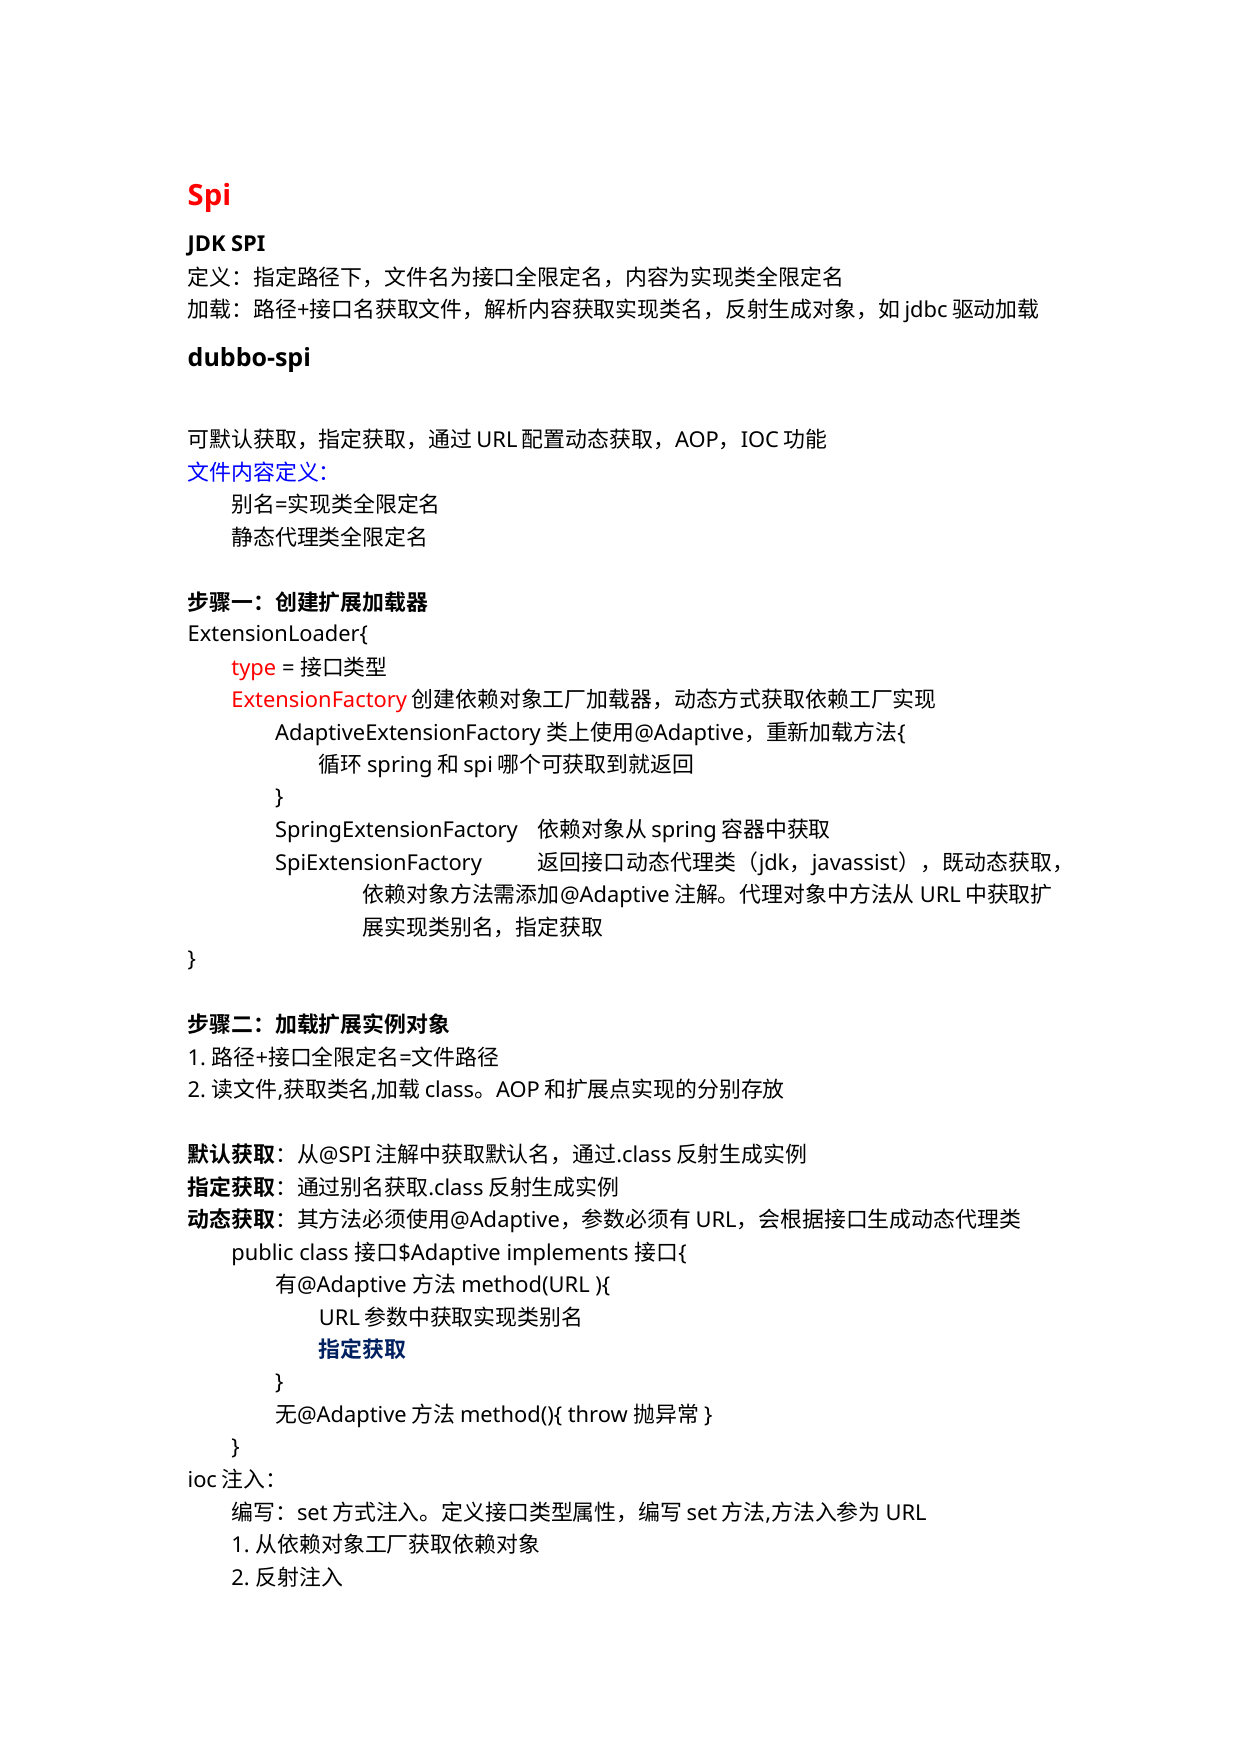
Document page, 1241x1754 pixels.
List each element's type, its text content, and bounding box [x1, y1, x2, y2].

text 有@Adaptive 方法 method(URL ){ [231, 1267, 1053, 1299]
text } [187, 1429, 1053, 1462]
text SpringExtensionFactory 依赖对象从spring容器中获取 [231, 812, 1053, 844]
text 可默认获取，指定获取，通过URL配置动态获取，AOP，IOC功能 [187, 422, 1053, 454]
text 无@Adaptive方法 method(){ throw 抛异常 } [231, 1397, 1053, 1429]
text 加载：路径+接口名获取文件，解析内容获取实现类名，反射生成对象，如jdbc驱动加载 [187, 292, 1053, 324]
text 步骤一：创建扩展加载器 [187, 584, 1053, 617]
text dubbo-spi [187, 324, 1053, 389]
text Spi [187, 162, 1053, 227]
text 别名=实现类全限定名 [187, 487, 1053, 519]
text AdaptiveExtensionFactory 类上使用@Adaptive，重新加载方法{ [231, 714, 1053, 747]
text SpiExtensionFactory 返回接口动态代理类（jdk，javassist），既动态获取， 依赖对象方法需添加@Adaptive注解。代理对象中方法从URL中获取扩 展实现类别名，指定获取 [231, 844, 1053, 942]
text public class 接口$Adaptive implements 接口{ [187, 1234, 1053, 1267]
text 动态获取：其方法必须使用@Adaptive，参数必须有URL，会根据接口生成动态代理类 [187, 1202, 1053, 1234]
text type = 接口类型 [187, 649, 1053, 682]
text ExtensionLoader{ [187, 617, 1053, 649]
list 反射注入 [187, 1559, 1053, 1592]
text JDK SPI [187, 227, 1053, 259]
text } [187, 942, 1053, 974]
text 文件内容定义： [187, 454, 1053, 487]
text ExtensionFactory创建依赖对象工厂加载器，动态方式获取依赖工厂实现 [187, 682, 1053, 714]
text 步骤二：加载扩展实例对象 [187, 1007, 1053, 1039]
text 定义：指定路径下，文件名为接口全限定名，内容为实现类全限定名 [187, 259, 1053, 292]
text 1. 路径+接口全限定名=文件路径 [187, 1039, 1053, 1072]
text 2. 读文件,获取类名,加载class。AOP和扩展点实现的分别存放 [187, 1072, 1053, 1104]
text URL参数中获取实现类别名 [275, 1299, 1053, 1332]
text 指定获取：通过别名获取.class反射生成实例 [187, 1169, 1053, 1202]
text } [231, 779, 1053, 812]
text 默认获取：从@SPI注解中获取默认名，通过.class反射生成实例 [187, 1137, 1053, 1169]
text 静态代理类全限定名 [187, 519, 1053, 552]
text ioc注入： [187, 1462, 1053, 1494]
text 循环spring和spi哪个可获取到就返回 [275, 747, 1053, 779]
text 编写：set方式注入。定义接口类型属性，编写set方法,方法入参为 URL [187, 1494, 1053, 1527]
text 指定获取 [275, 1332, 1053, 1364]
list 从依赖对象工厂获取依赖对象 [187, 1527, 1053, 1559]
text } [231, 1364, 1053, 1397]
